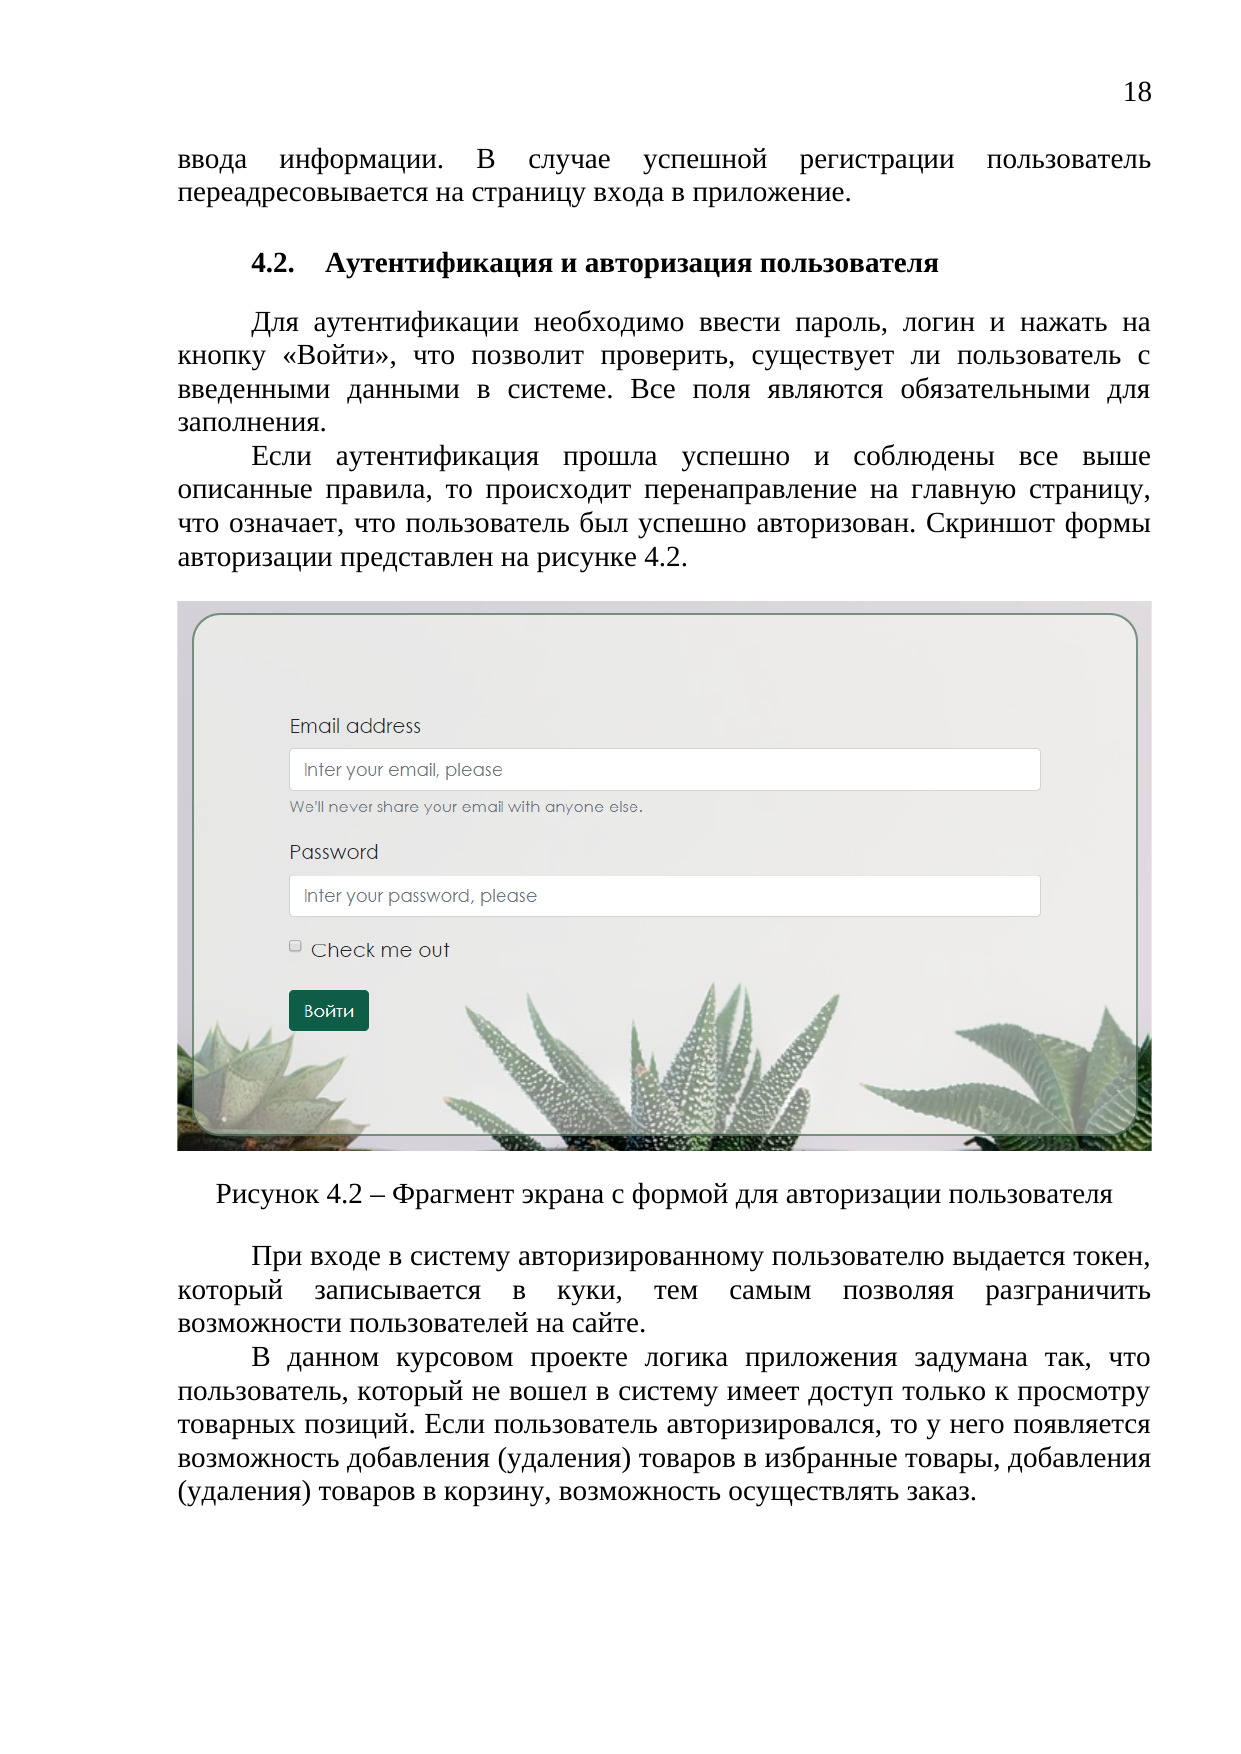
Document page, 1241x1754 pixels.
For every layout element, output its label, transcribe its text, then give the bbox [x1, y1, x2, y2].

list При входе в систему авторизированному пользователю выдается токен, который записывается в куки, тем самым позволяя разграничить возможности пользователей на сайте. [177, 1238, 1152, 1339]
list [177, 141, 1152, 208]
list В данном курсовом проекте логика приложения задумана так, что пользователь, который не вошел в систему имеет доступ только к просмотру товарных позиций. Если пользователь авторизировался, то у него появляется возможность добавления (удаления) товаров в избранные товары, добавления (удаления) товаров в корзину, возможность осуществлять заказ. [177, 1339, 1152, 1507]
picture [177, 601, 1152, 1151]
list Аутентификация и авторизация пользователя [177, 245, 1152, 279]
list Рисунок 4.2 – Фрагмент экрана с формой для авторизации пользователя [177, 1176, 1152, 1209]
list Если аутентификация прошла успешно и соблюдены все выше описанные правила, то происходит перенаправление на главную страницу, что означает, что пользователь был успешно авторизован. Скриншот формы авторизации представлен на рисунке 4.2. [177, 438, 1152, 572]
list Для аутентификации необходимо ввести пароль, логин и нажать на кнопку «Войти», что позволит проверить, существует ли пользователь с введенными данными в системе. Все поля являются обязательными для заполнения. [177, 304, 1152, 438]
